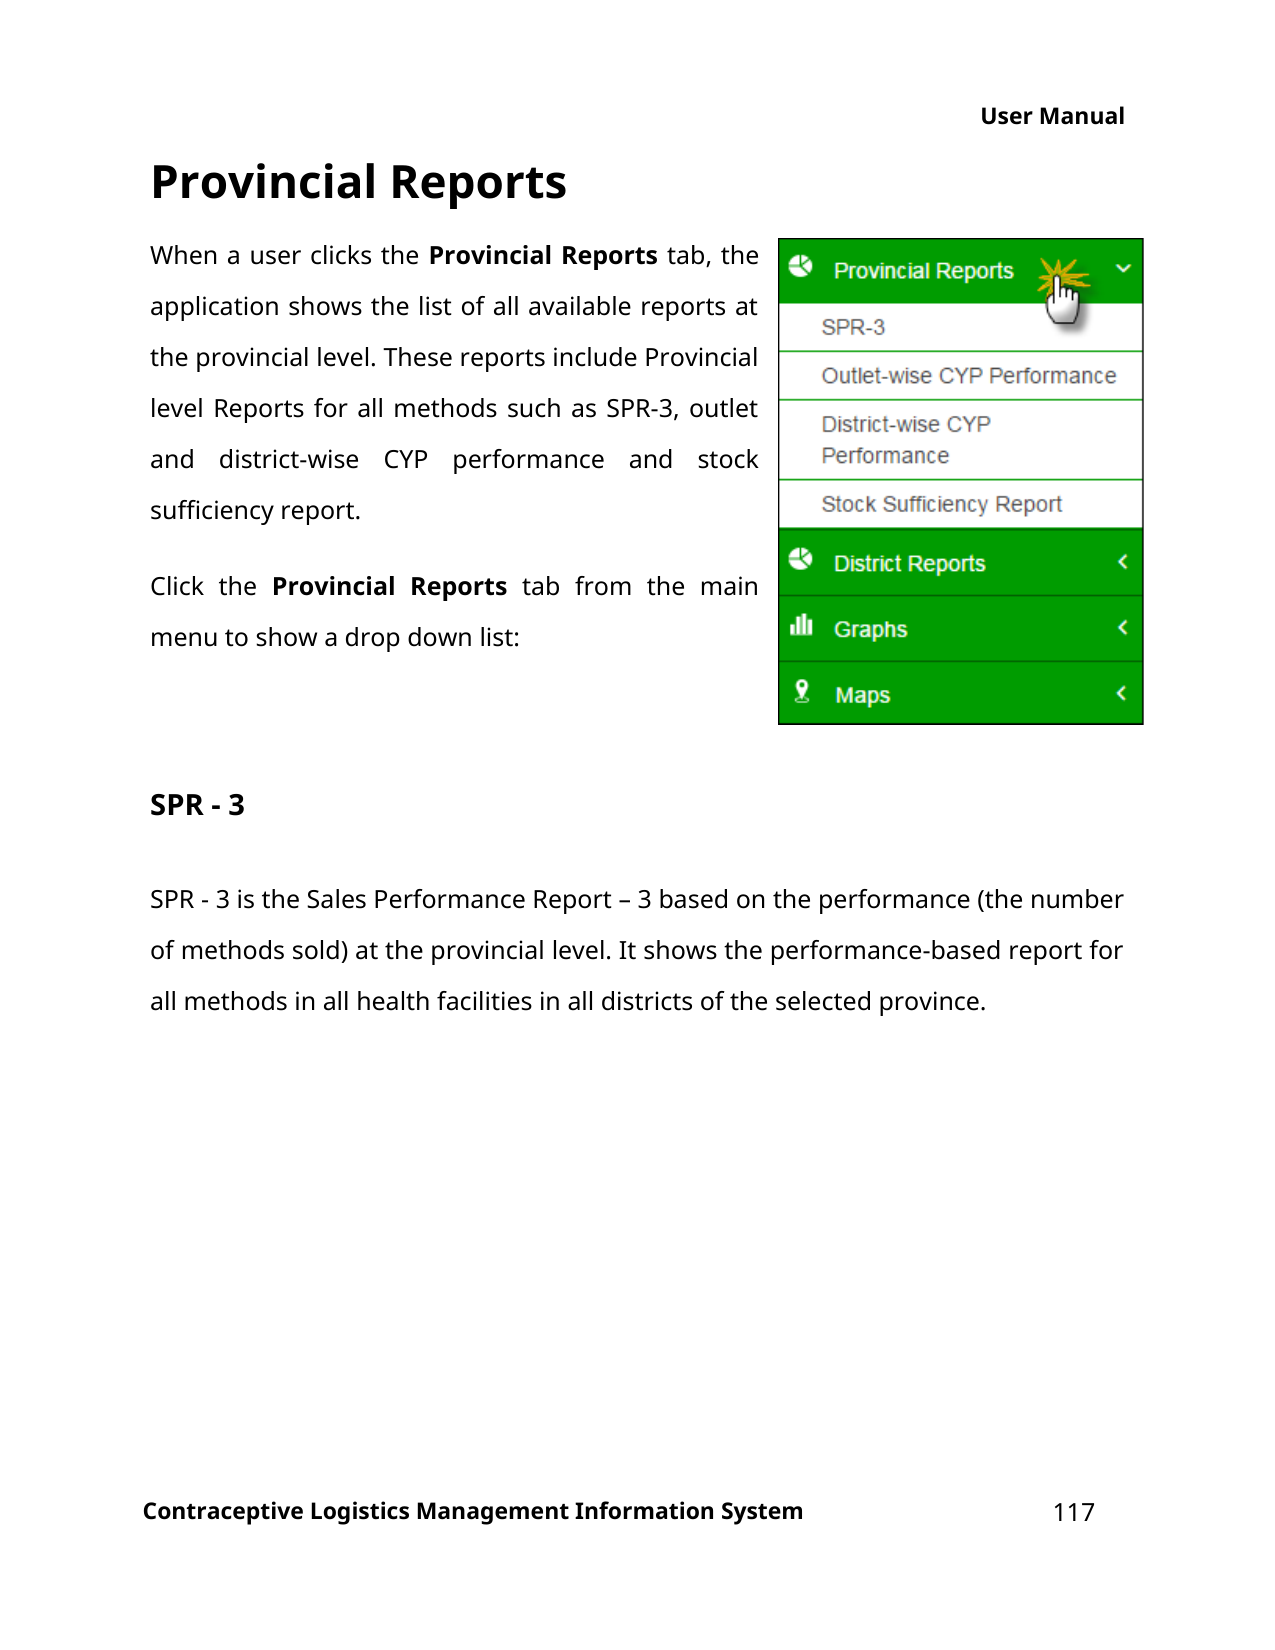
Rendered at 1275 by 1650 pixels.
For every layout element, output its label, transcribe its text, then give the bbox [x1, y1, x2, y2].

text SPR - 3 is the Sales Performance Report – 3 based on the performance (the number of methods sold) at the provincial level. It shows the performance-based report for all methods in all health facilities in all districts of the selected province. [150, 881, 1125, 1017]
subtitle SPR - 3 [150, 784, 1125, 824]
text Click the Provincial Reports tab from the main menu to show a drop down list: [150, 569, 778, 654]
subtitle Provincial Reports [150, 150, 1125, 212]
text When a user clicks the Provincial Reports tab, the application shows the list of all available reports at the provincial level. These reports include Provincial level Reports for all methods such as SPR-3, outlet and district-wise CYP performance and stock sufficiency report. [150, 237, 1125, 527]
picture [778, 238, 1144, 725]
